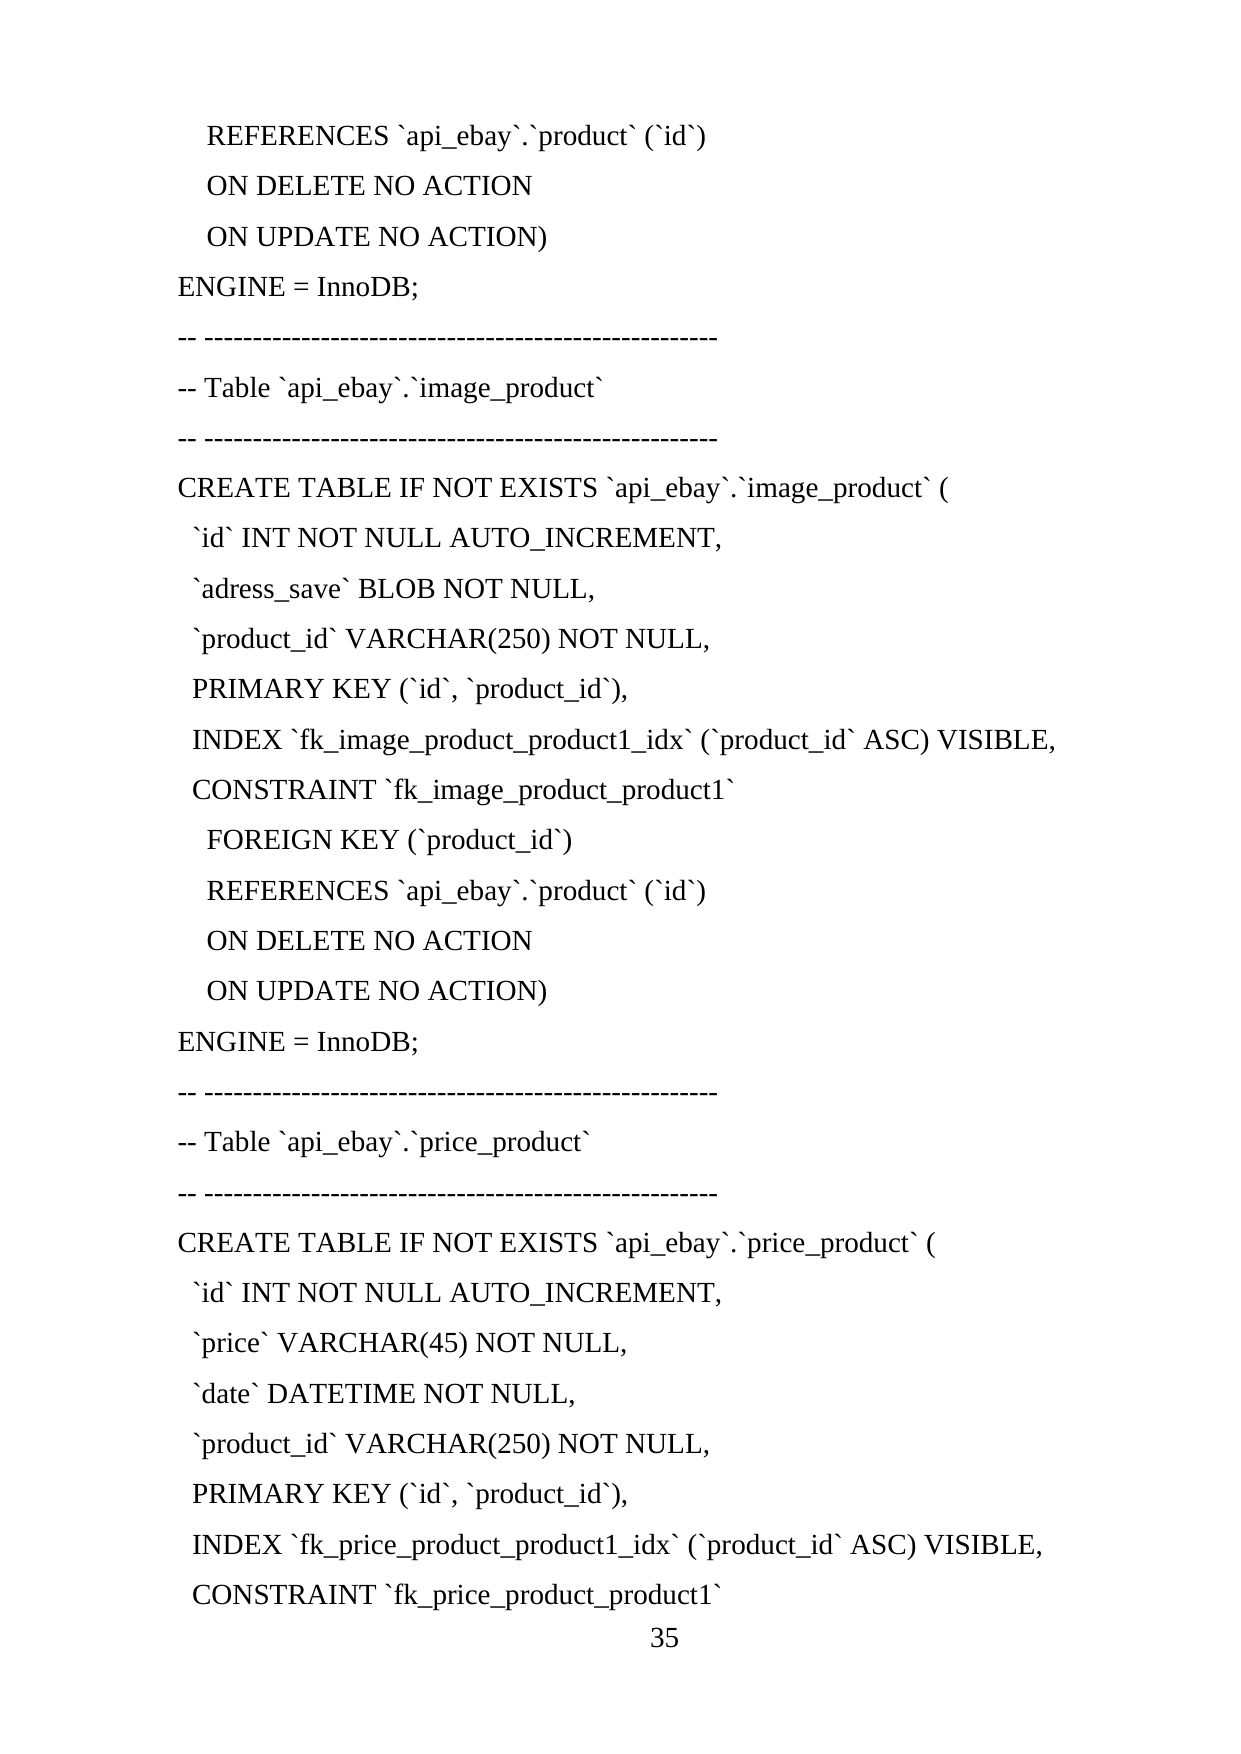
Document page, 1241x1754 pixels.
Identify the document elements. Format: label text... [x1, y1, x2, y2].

text CREATE TABLE IF NOT EXISTS `api_ebay`.`image_product` ( [177, 470, 1152, 504]
text INDEX `fk_image_product_product1_idx` (`product_id` ASC) VISIBLE, [177, 722, 1152, 755]
text ENGINE = InnoDB; [177, 1024, 1152, 1057]
text `price` VARCHAR(45) NOT NULL, [177, 1326, 1152, 1359]
text -- ----------------------------------------------------- [177, 420, 1152, 453]
text -- Table `api_ebay`.`image_product` [177, 370, 1152, 403]
text -- Table `api_ebay`.`price_product` [177, 1124, 1152, 1158]
text FOREIGN KEY (`product_id`) [177, 822, 1152, 856]
text ON DELETE NO ACTION [177, 168, 1152, 202]
text CONSTRAINT `fk_price_product_product1` [177, 1577, 1152, 1611]
text -- ----------------------------------------------------- [177, 1175, 1152, 1208]
text ON UPDATE NO ACTION) [177, 219, 1152, 252]
text `adress_save` BLOB NOT NULL, [177, 571, 1152, 604]
text CREATE TABLE IF NOT EXISTS `api_ebay`.`price_product` ( [177, 1225, 1152, 1258]
text `id` INT NOT NULL AUTO_INCREMENT, [177, 521, 1152, 554]
text PRIMARY KEY (`id`, `product_id`), [177, 672, 1152, 705]
text `product_id` VARCHAR(250) NOT NULL, [177, 1426, 1152, 1460]
text ON DELETE NO ACTION [177, 923, 1152, 957]
text ENGINE = InnoDB; [177, 269, 1152, 303]
text PRIMARY KEY (`id`, `product_id`), [177, 1477, 1152, 1510]
text `product_id` VARCHAR(250) NOT NULL, [177, 621, 1152, 655]
text `id` INT NOT NULL AUTO_INCREMENT, [177, 1275, 1152, 1309]
text REFERENCES `api_ebay`.`product` (`id`) [177, 873, 1152, 906]
text INDEX `fk_price_product_product1_idx` (`product_id` ASC) VISIBLE, [177, 1527, 1152, 1560]
text -- ----------------------------------------------------- [177, 1074, 1152, 1108]
text ON UPDATE NO ACTION) [177, 973, 1152, 1007]
text -- ----------------------------------------------------- [177, 319, 1152, 353]
text REFERENCES `api_ebay`.`product` (`id`) [177, 118, 1152, 152]
text `date` DATETIME NOT NULL, [177, 1376, 1152, 1409]
text CONSTRAINT `fk_image_product_product1` [177, 772, 1152, 806]
